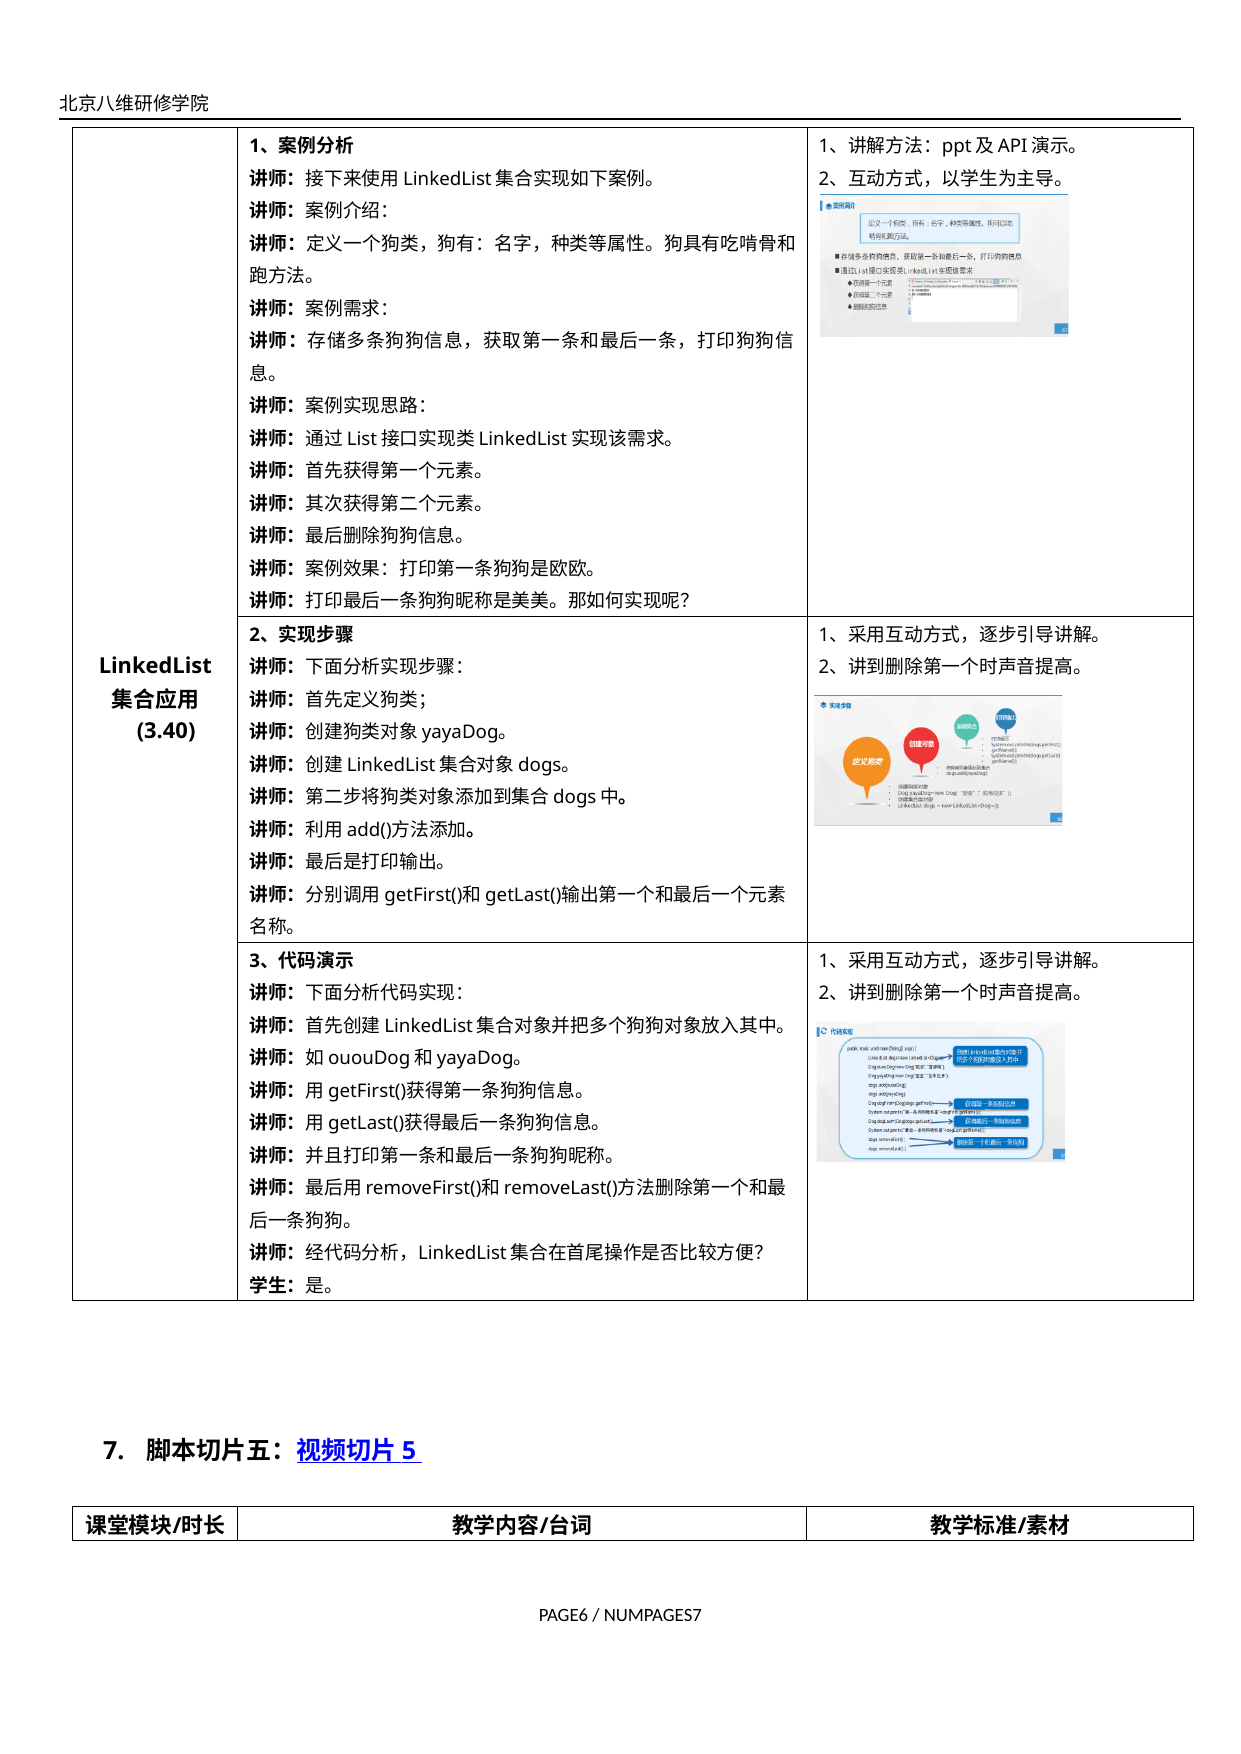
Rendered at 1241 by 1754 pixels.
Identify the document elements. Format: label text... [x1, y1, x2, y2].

table_cell 2、实现步骤 讲师：下面分析实现步骤： 讲师：首先定义狗类； 讲师：创建狗类对象yayaDog。 讲师：创建LinkedList集合对象dogs。 讲师：第二步将狗类对象添加到集合dogs中。 讲师：利用add()方法添加。 讲师：最后是打印输出。 讲师：分别调用getFirst()和getLast()输出第一个和最后一个元素名称。 [238, 617, 807, 942]
picture [814, 695, 1063, 826]
table_cell 讲解方法：ppt及API演示。 互动方式，以学生为主导。 [808, 128, 1193, 616]
picture [820, 194, 1069, 337]
table_header 教学标准/素材 [807, 1507, 1193, 1540]
table_cell LinkedList 集合应用 (3.40) [73, 128, 237, 1300]
table_cell 1、采用互动方式，逐步引导讲解。 2、讲到删除第一个时声音提高。 [808, 617, 1193, 942]
table_header 课堂模块/时长 [73, 1507, 237, 1540]
table_cell 1、采用互动方式，逐步引导讲解。 2、讲到删除第一个时声音提高。 [808, 943, 1193, 1300]
table_cell 1、案例分析 讲师：接下来使用LinkedList集合实现如下案例。 讲师：案例介绍： 讲师：定义一个狗类，狗有：名字，种类等属性。狗具有吃啃骨和跑方法。 讲师：案例需求： 讲师：存储多条狗狗信息，获取第一条和最后一条，打印狗狗信息。 讲师：案例实现思路： 讲师：通过List接口实现类LinkedList实现该需求。 讲师：首先获得第一个元素。 讲师：其次获得第二个元素。 讲师：最后删除狗狗信息。 讲师：案例效果：打印第一条狗狗是欧欧。 讲师：打印最后一条狗狗昵称是美美。那如何实现呢？ [238, 128, 807, 616]
table_cell 3、代码演示 讲师：下面分析代码实现： 讲师：首先创建LinkedList集合对象并把多个狗狗对象放入其中。讲师：如ououDog和yayaDog。 讲师：用getFirst()获得第一条狗狗信息。 讲师：用getLast()获得最后一条狗狗信息。 讲师：并且打印第一条和最后一条狗狗昵称。 讲师：最后用removeFirst()和removeLast()方法删除第一个和最后一条狗狗。 讲师：经代码分析，LinkedList集合在首尾操作是否比较方便？ 学生：是。 [238, 943, 807, 1300]
table_header 教学内容/台词 [238, 1507, 806, 1540]
list 脚本切片五：视频切片5 [103, 1416, 1181, 1481]
picture [816, 1021, 1066, 1162]
